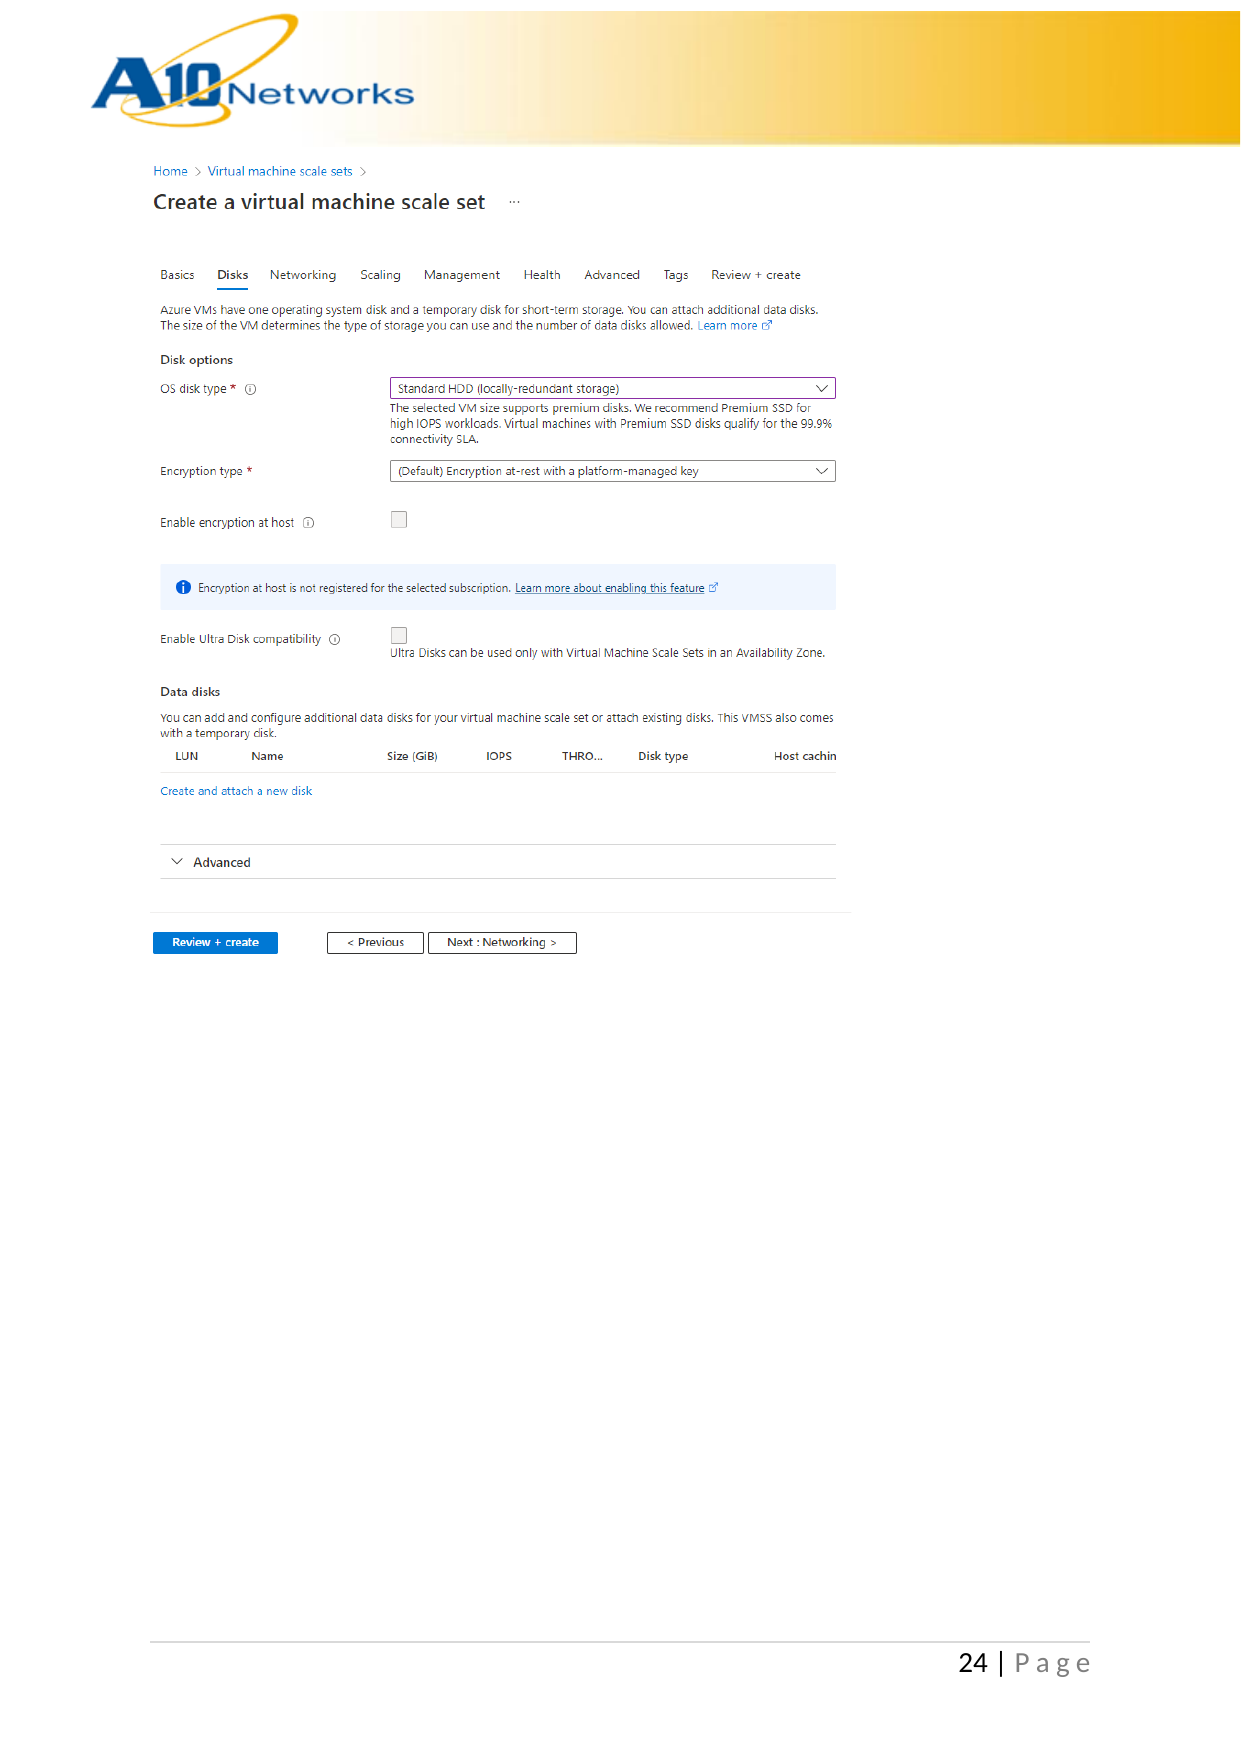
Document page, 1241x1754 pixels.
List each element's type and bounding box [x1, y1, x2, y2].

picture [150, 164, 852, 957]
picture [0, 11, 1241, 147]
